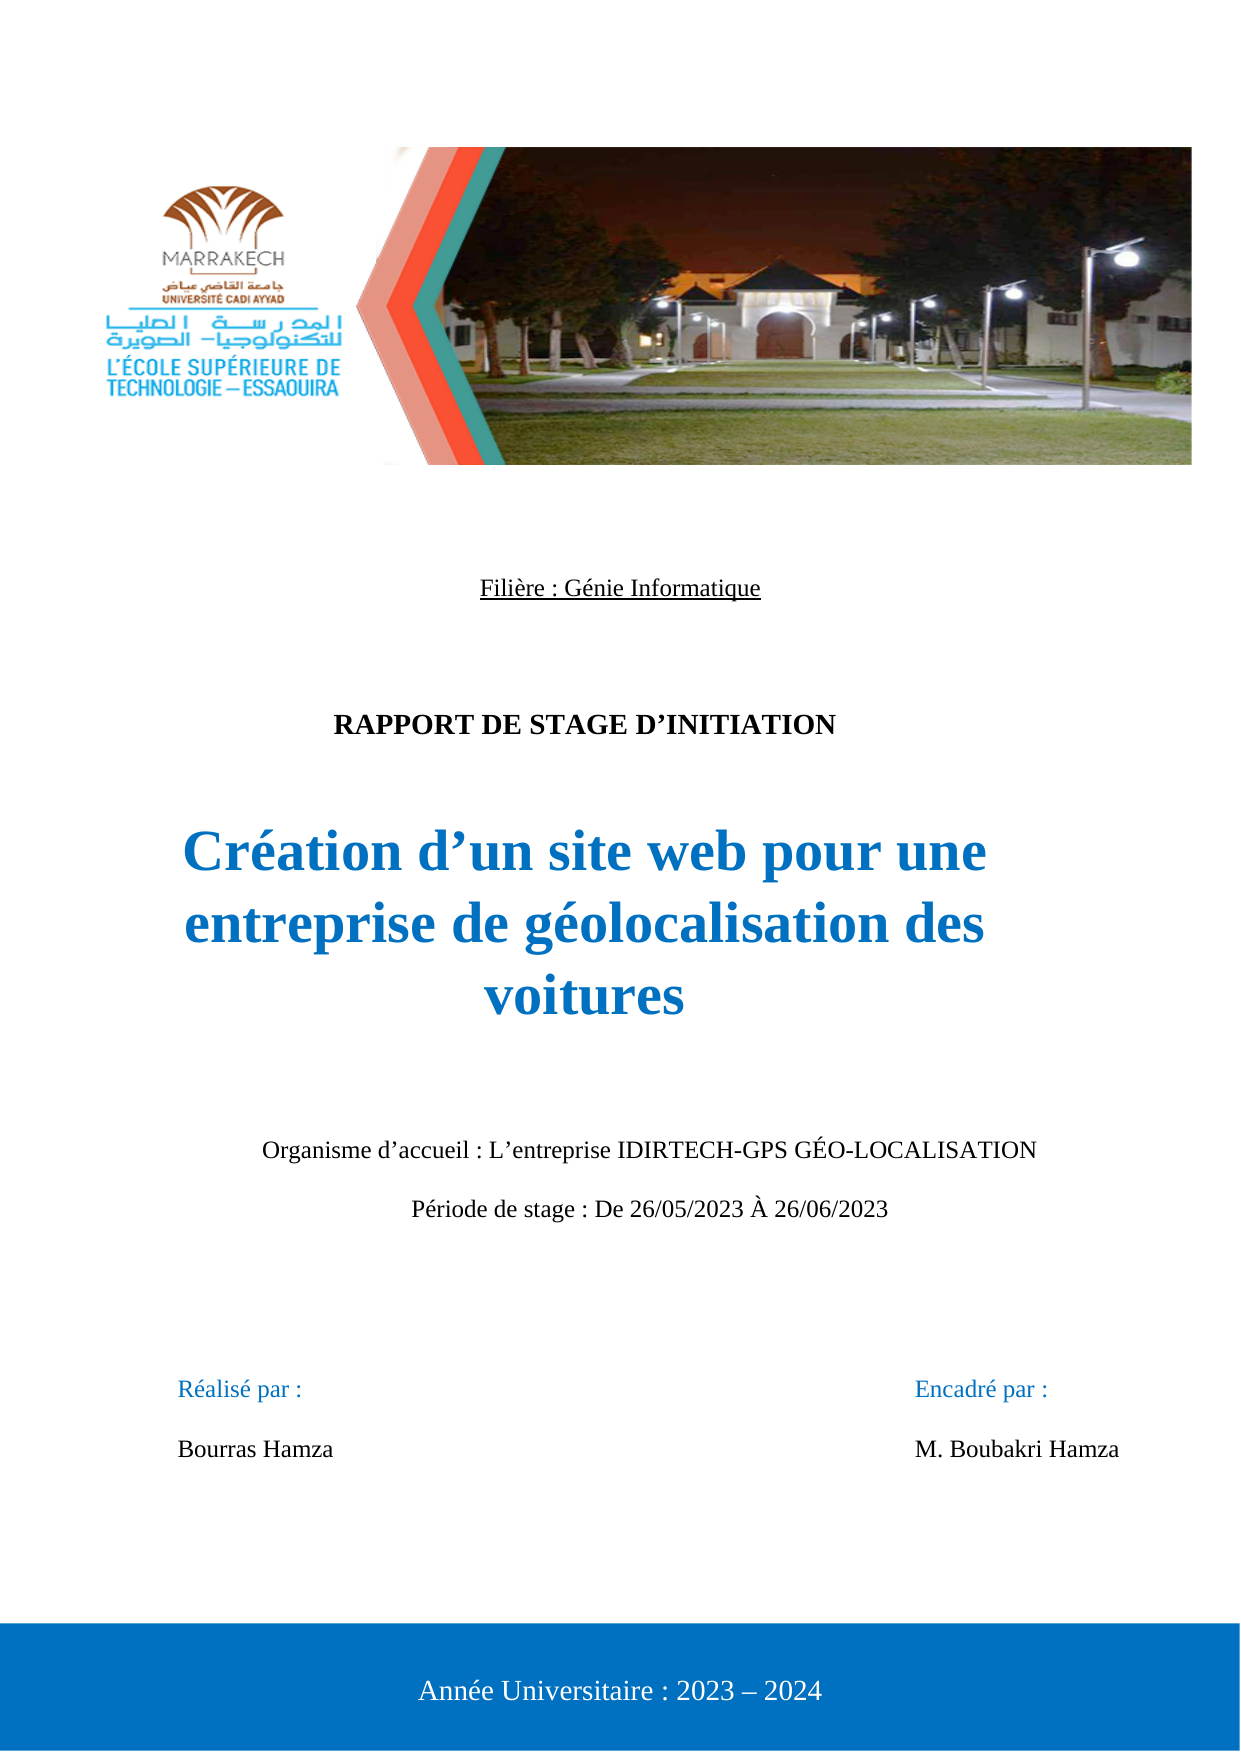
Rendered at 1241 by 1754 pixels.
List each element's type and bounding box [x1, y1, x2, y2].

picture [56, 147, 1192, 465]
